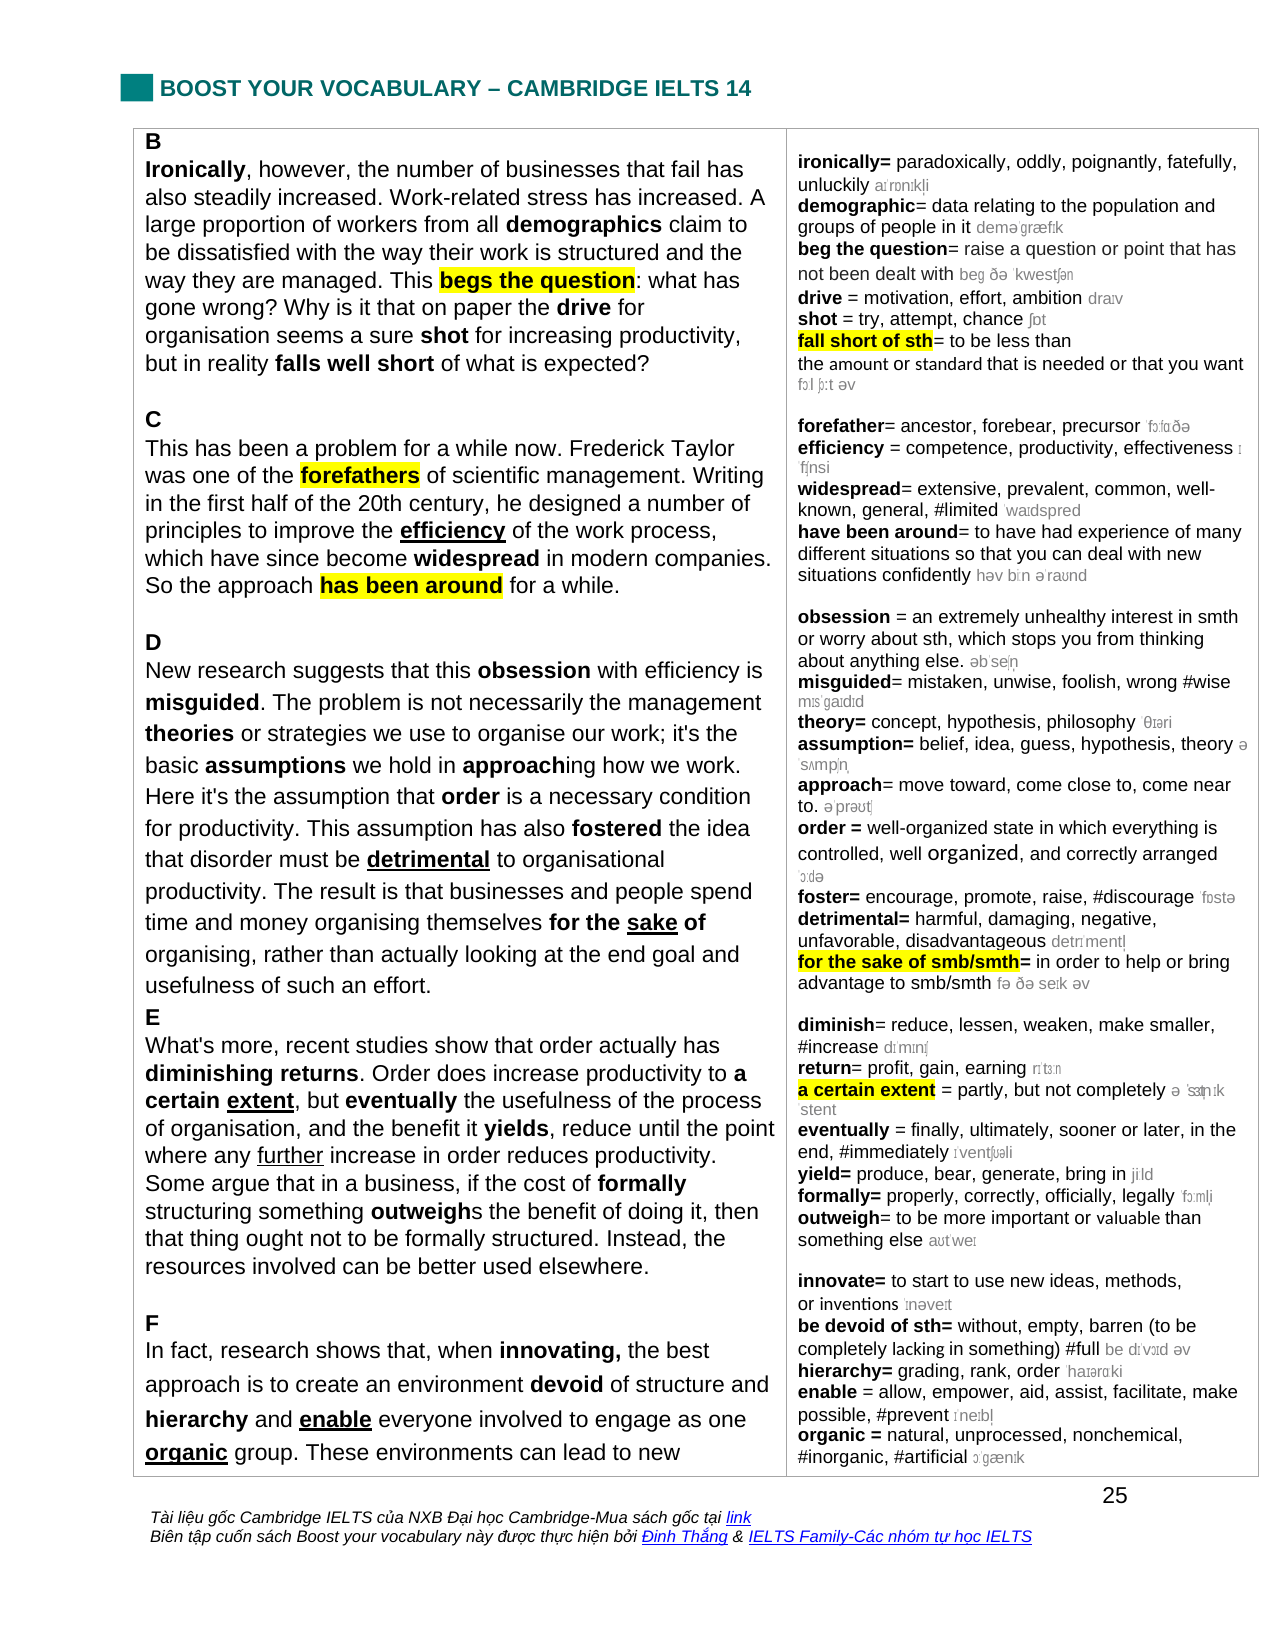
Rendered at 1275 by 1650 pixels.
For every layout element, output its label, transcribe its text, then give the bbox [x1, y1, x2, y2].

table_header B Ironically, however, the number of businesses that fail has also steadily increased. Work-related stress has increased. A large proportion of workers from all demographics claim to be dissatisfied with the way their work is structured and the way they are managed. This begs the question: what has gone wrong? Why is it that on paper the drive for organisation seems a sure shot for increasing productivity, but in reality falls well short of what is expected? C This has been a problem for a while now. Frederick Taylor was one of the forefathers of scientific management. Writing in the first half of the 20th century, he designed a number of principles to improve the efficiency of the work process, which have since become widespread in modern companies. So the approach has been around for a while. D New research suggests that this obsession with efficiency is misguided. The problem is not necessarily the management theories or strategies we use to organise our work; it's the basic assumptions we hold in approaching how we work. Here it's the assumption that order is a necessary condition for productivity. This assumption has also fostered the idea that disorder must be detrimental to organisational productivity. The result is that businesses and people spend time and money organising themselves for the sake of organising, rather than actually looking at the end goal and usefulness of such an effort. E What's more, recent studies show that order actually has diminishing returns. Order does increase productivity to a certain extent, but eventually the usefulness of the process of organisation, and the benefit it yields, reduce until the point where any further increase in order reduces productivity. Some argue that in a business, if the cost of formally structuring something outweighs the benefit of doing it, then that thing ought not to be formally structured. Instead, the resources involved can be better used elsewhere. F In fact, research shows that, when innovating, the best approach is to create an environment devoid of structure and hierarchy and enable everyone involved to engage as one organic group. These environments can lead to new [134, 129, 786, 1476]
table_header ironically= paradoxically, oddly, poignantly, fatefully, unluckily aɪˈrɒnɪkl̩i demographic= data relating to the population and groups of people in it deməˈɡræfɪk beg the question= raise a question or point that has not been dealt with beɡ ðə ˈkwestʃən drive = motivation, effort, ambition draɪv shot = try, attempt, chance ʃɒt fall short of sth= to be less than the amount or standard that is needed or that you want fɔːl ʃɔ:t əv forefather= ancestor, forebear, precursor ˈfɔːfɑːðə efficiency = competence, productivity, effectiveness ɪˈfɪʃnsi widespread= extensive, prevalent, common, well- known, general, #limited ˈwaɪdspred have been around= to have had experience of many different situations so that you can deal with new situations confidently həv biːn əˈraʊnd obsession = an extremely unhealthy interest in smth or worry about sth, which stops you from thinking about anything else. əbˈseʃn̩ misguided= mistaken, unwise, foolish, wrong #wise mɪsˈɡaɪdɪd theory= concept, hypothesis, philosophy ˈθɪəri assumption= belief, idea, guess, hypothesis, theory əˈsʌmpʃn̩ approach= move toward, come close to, come near to. əˈprəʊtʃ order = well-organized state in which everything is controlled, well organized, and correctly arranged ˈɔːdə foster= encourage, promote, raise, #discourage ˈfɒstə detrimental= harmful, damaging, negative, unfavorable, disadvantageous detrɪˈmentl̩ for the sake of smb/smth= in order to help or bring advantage to smb/smth fə ðə seɪk əv diminish= reduce, lessen, weaken, make smaller, #increase dɪˈmɪnɪʃ return= profit, gain, earning rɪˈtɜːn a certain extent = partly, but not completely ə ˈsɜːtn̩ ɪkˈstent eventually = finally, ultimately, sooner or later, in the end, #immediately ɪˈventʃʊəli yield= produce, bear, generate, bring in jiːld formally= properly, correctly, officially, legally ˈfɔːml̩i outweigh= to be more important or valuable than something else aʊtˈweɪ innovate= to start to use new ideas, methods, or inventions ˈɪnəveɪt be devoid of sth= without, empty, barren (to be completely lacking in something) #full be dɪˈvɔɪd əv hierarchy= grading, rank, order ˈhaɪərɑːki enable = allow, empower, aid, assist, facilitate, make possible, #prevent ɪˈneɪbl̩ organic = natural, unprocessed, nonchemical, #inorganic, #artificial ɔːˈɡænɪk [787, 129, 1258, 1476]
